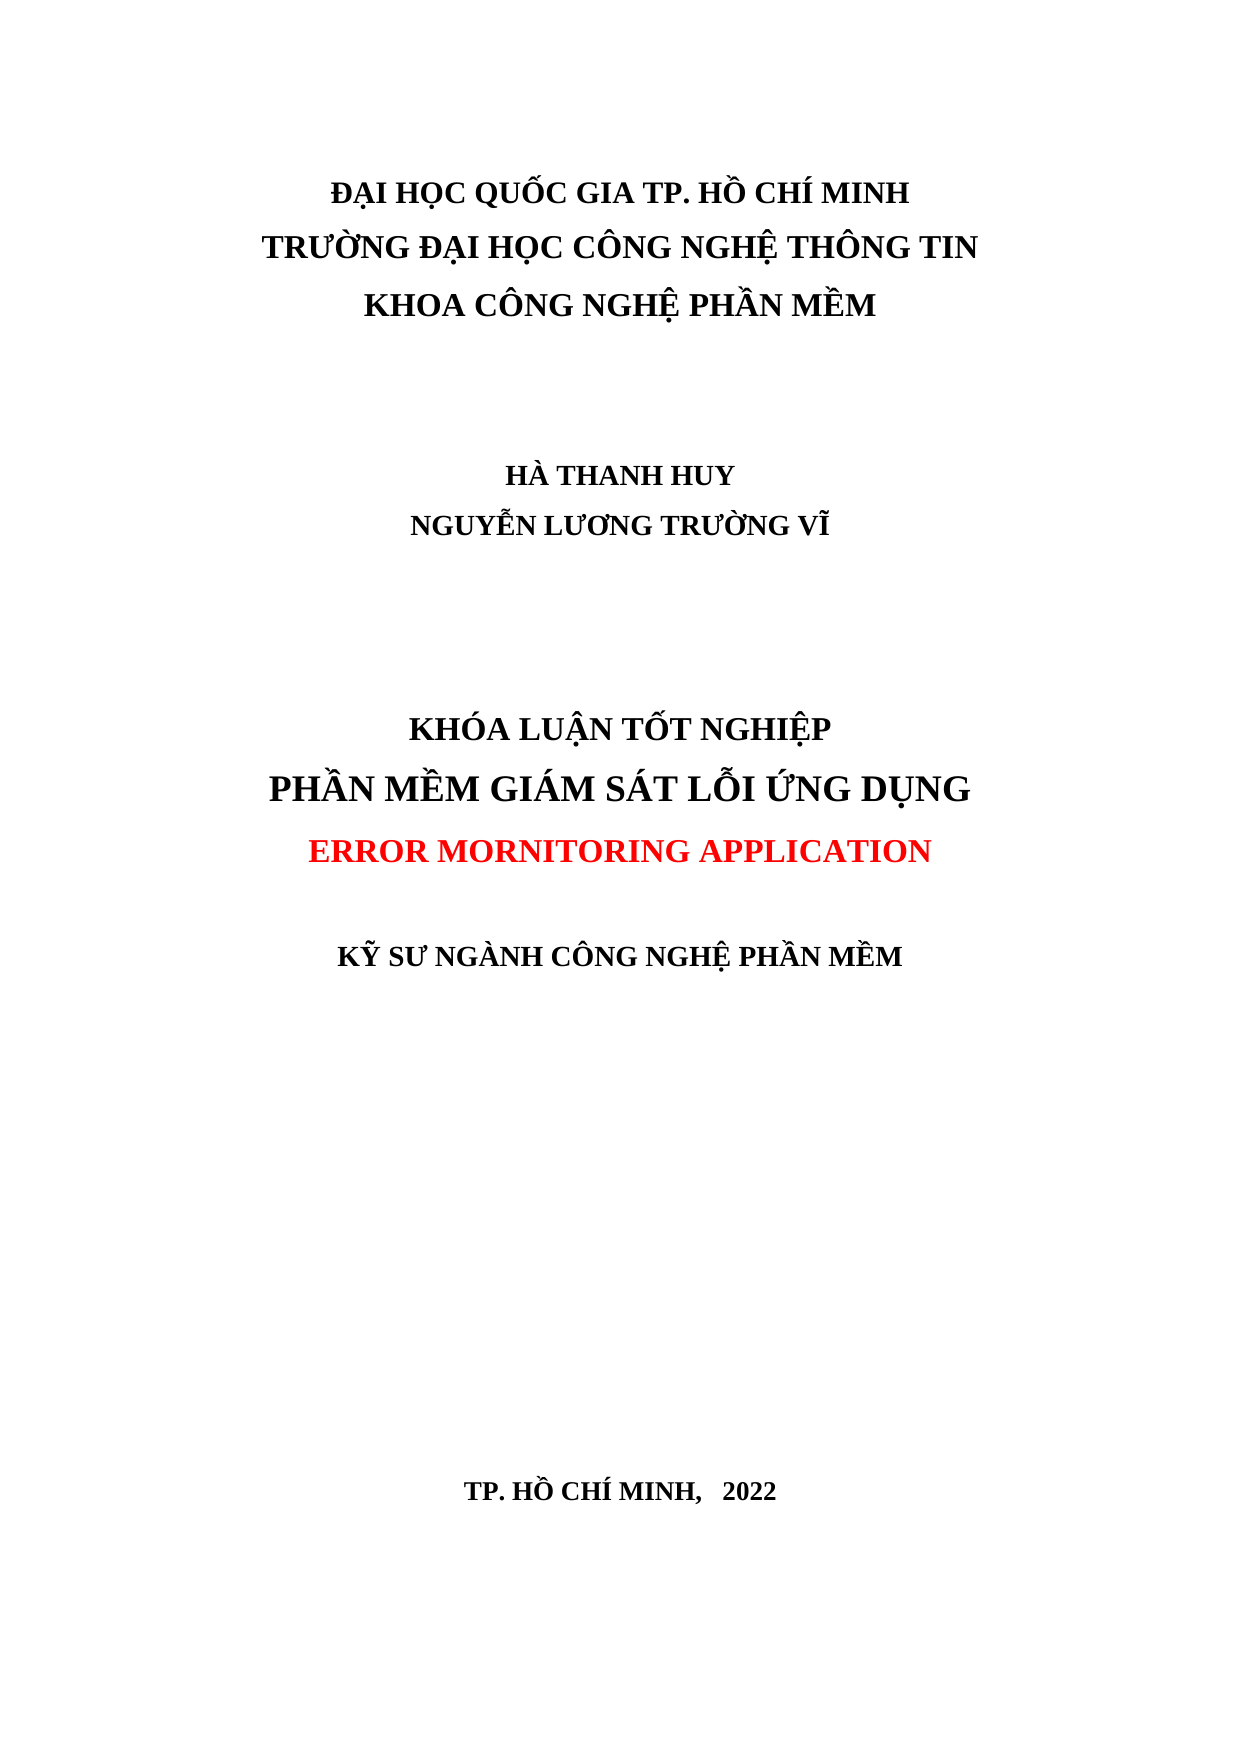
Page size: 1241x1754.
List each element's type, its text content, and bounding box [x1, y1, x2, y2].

text TRƯỜNG ĐẠI HỌC CÔNG NGHỆ THÔNG TIN [150, 228, 1090, 266]
text ERROR MORNITORING APPLICATION [150, 832, 1090, 870]
text ĐẠI HỌC QUỐC GIA TP. HỒ CHÍ MINH [150, 174, 1090, 210]
text KỸ SƯ NGÀNH CÔNG NGHỆ PHẦN MỀM [150, 939, 1090, 973]
text KHÓA LUẬN TỐT NGHIỆP [150, 709, 1090, 748]
text TP. HỒ CHÍ MINH, 2022 [150, 1474, 1090, 1506]
text KHOA CÔNG NGHỆ PHẦN MỀM [150, 285, 1090, 324]
text NGUYỄN LƯƠNG TRƯỜNG VĨ [150, 508, 1090, 542]
text PHẦN MỀM GIÁM SÁT LỖI ỨNG DỤNG [150, 767, 1090, 810]
text HÀ THANH HUY [150, 458, 1090, 491]
